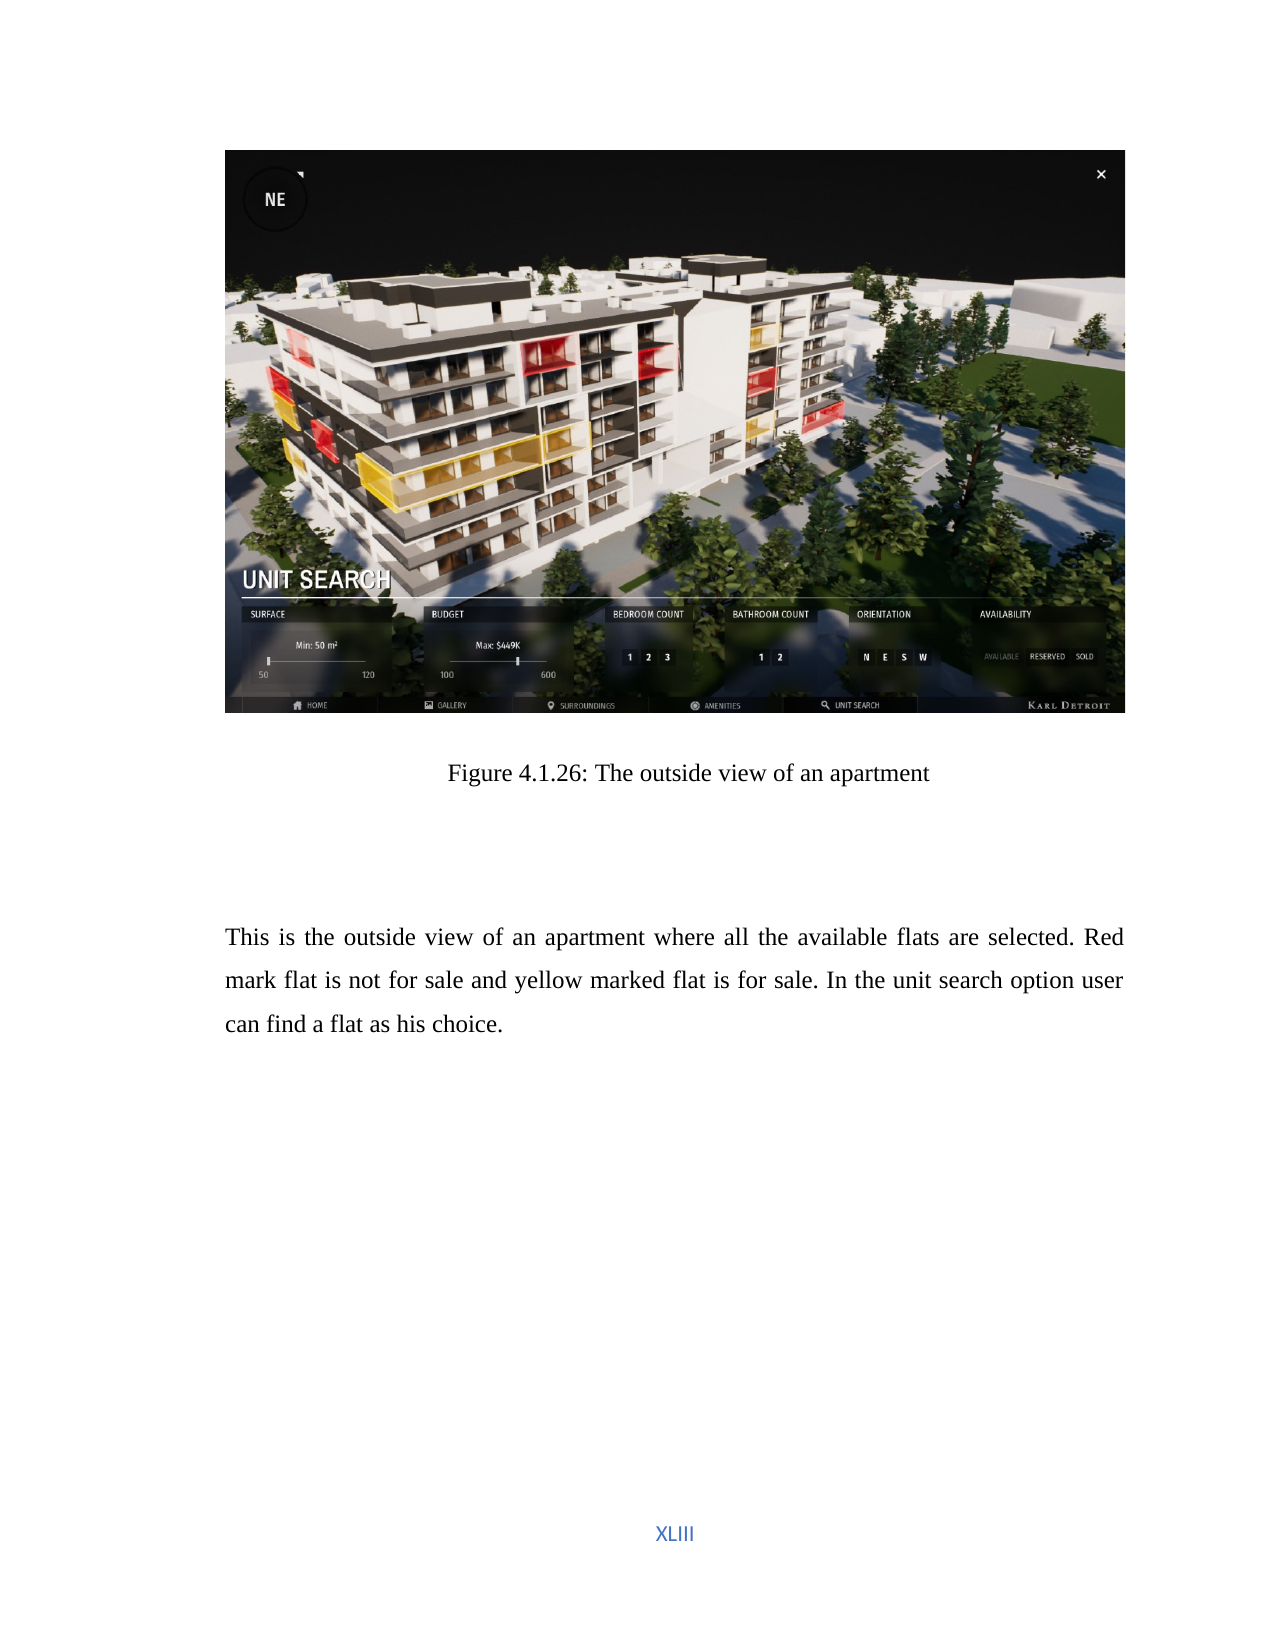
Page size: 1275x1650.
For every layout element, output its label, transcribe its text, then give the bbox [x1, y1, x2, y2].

picture [225, 150, 1125, 713]
text This is the outside view of an apartment where all the available flats are selected. Red mark flat is not for sale and yellow marked flat is for sale. In the unit search option user can find a flat as his choice. [225, 922, 1125, 1037]
